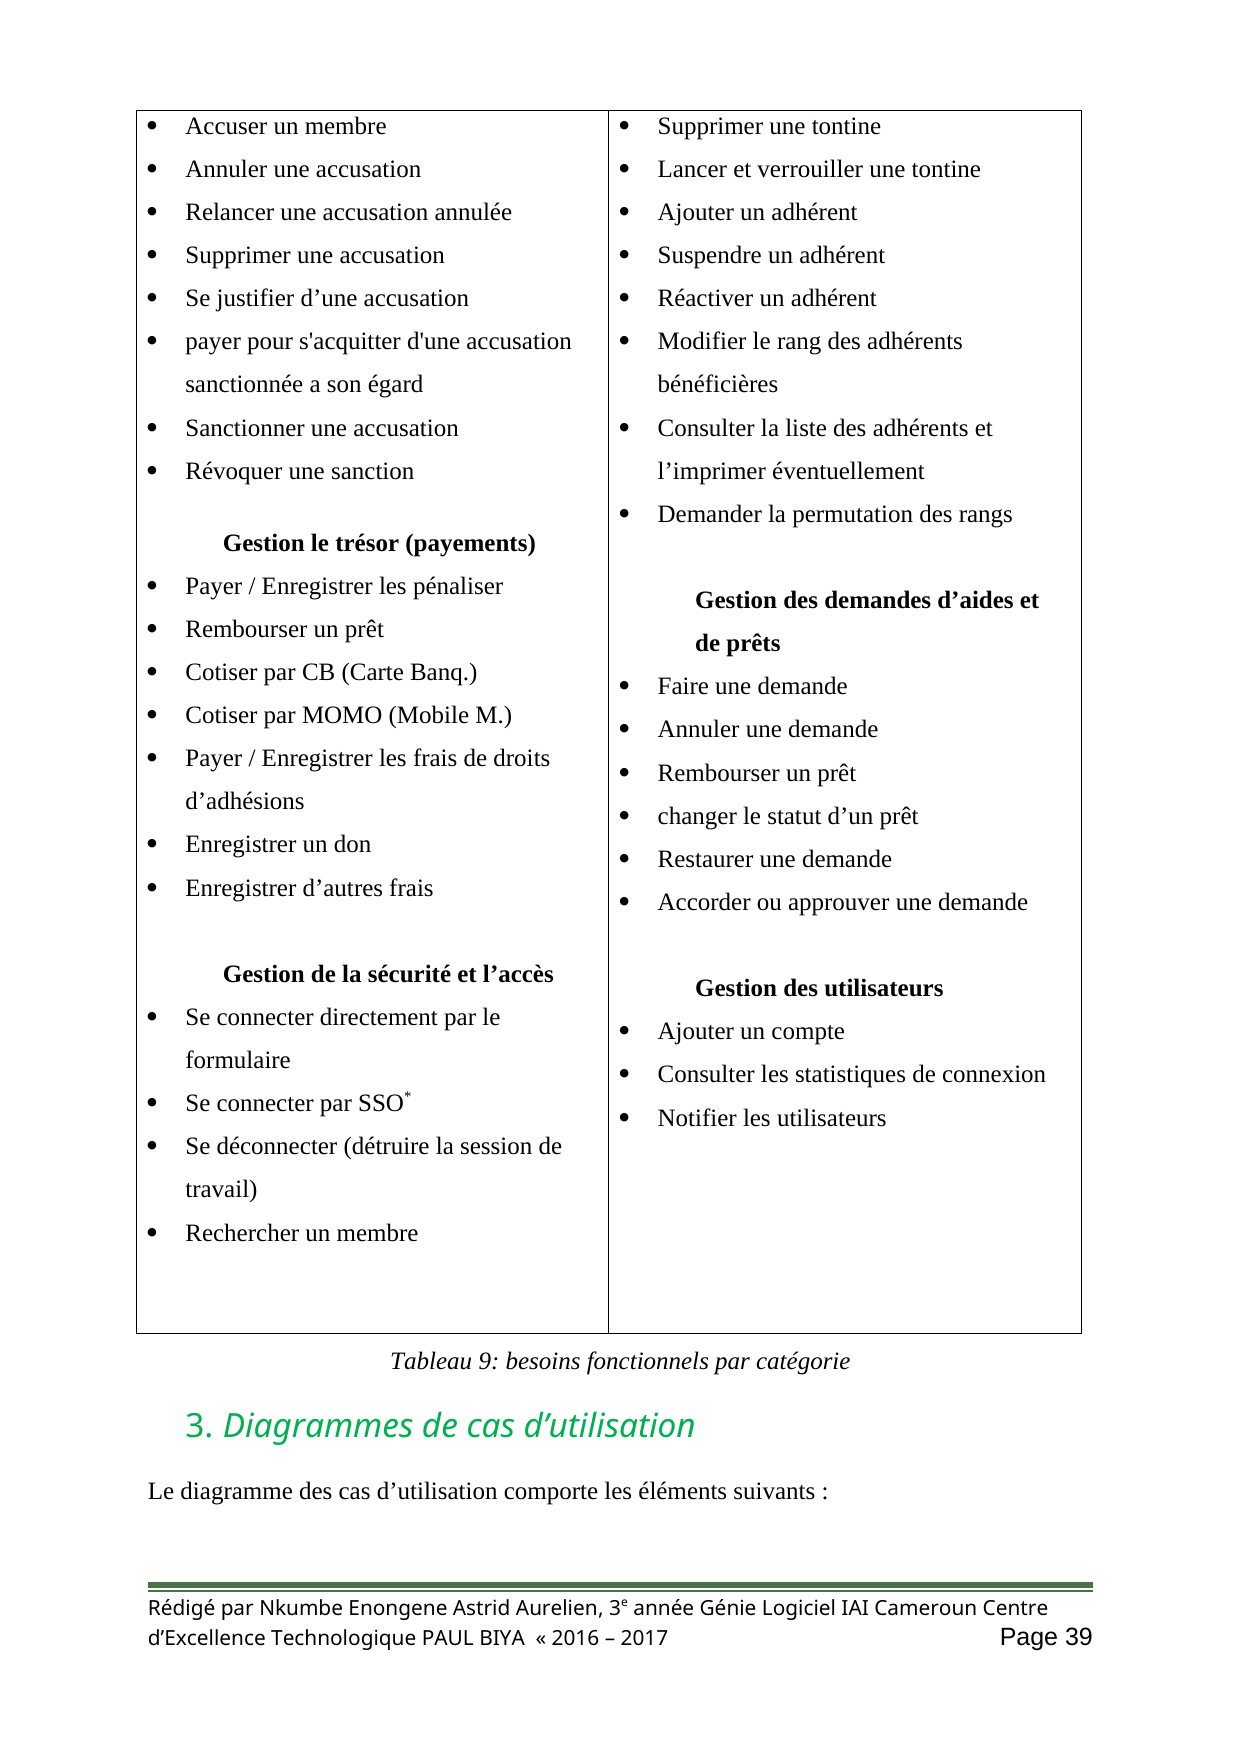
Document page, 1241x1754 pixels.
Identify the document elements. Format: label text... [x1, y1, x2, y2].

text Le diagramme des cas d’utilisation comporte les éléments suivants : [148, 1476, 1093, 1505]
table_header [609, 111, 1081, 1333]
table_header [137, 111, 608, 1333]
subtitle Diagrammes de cas d’utilisation [185, 1402, 1093, 1447]
